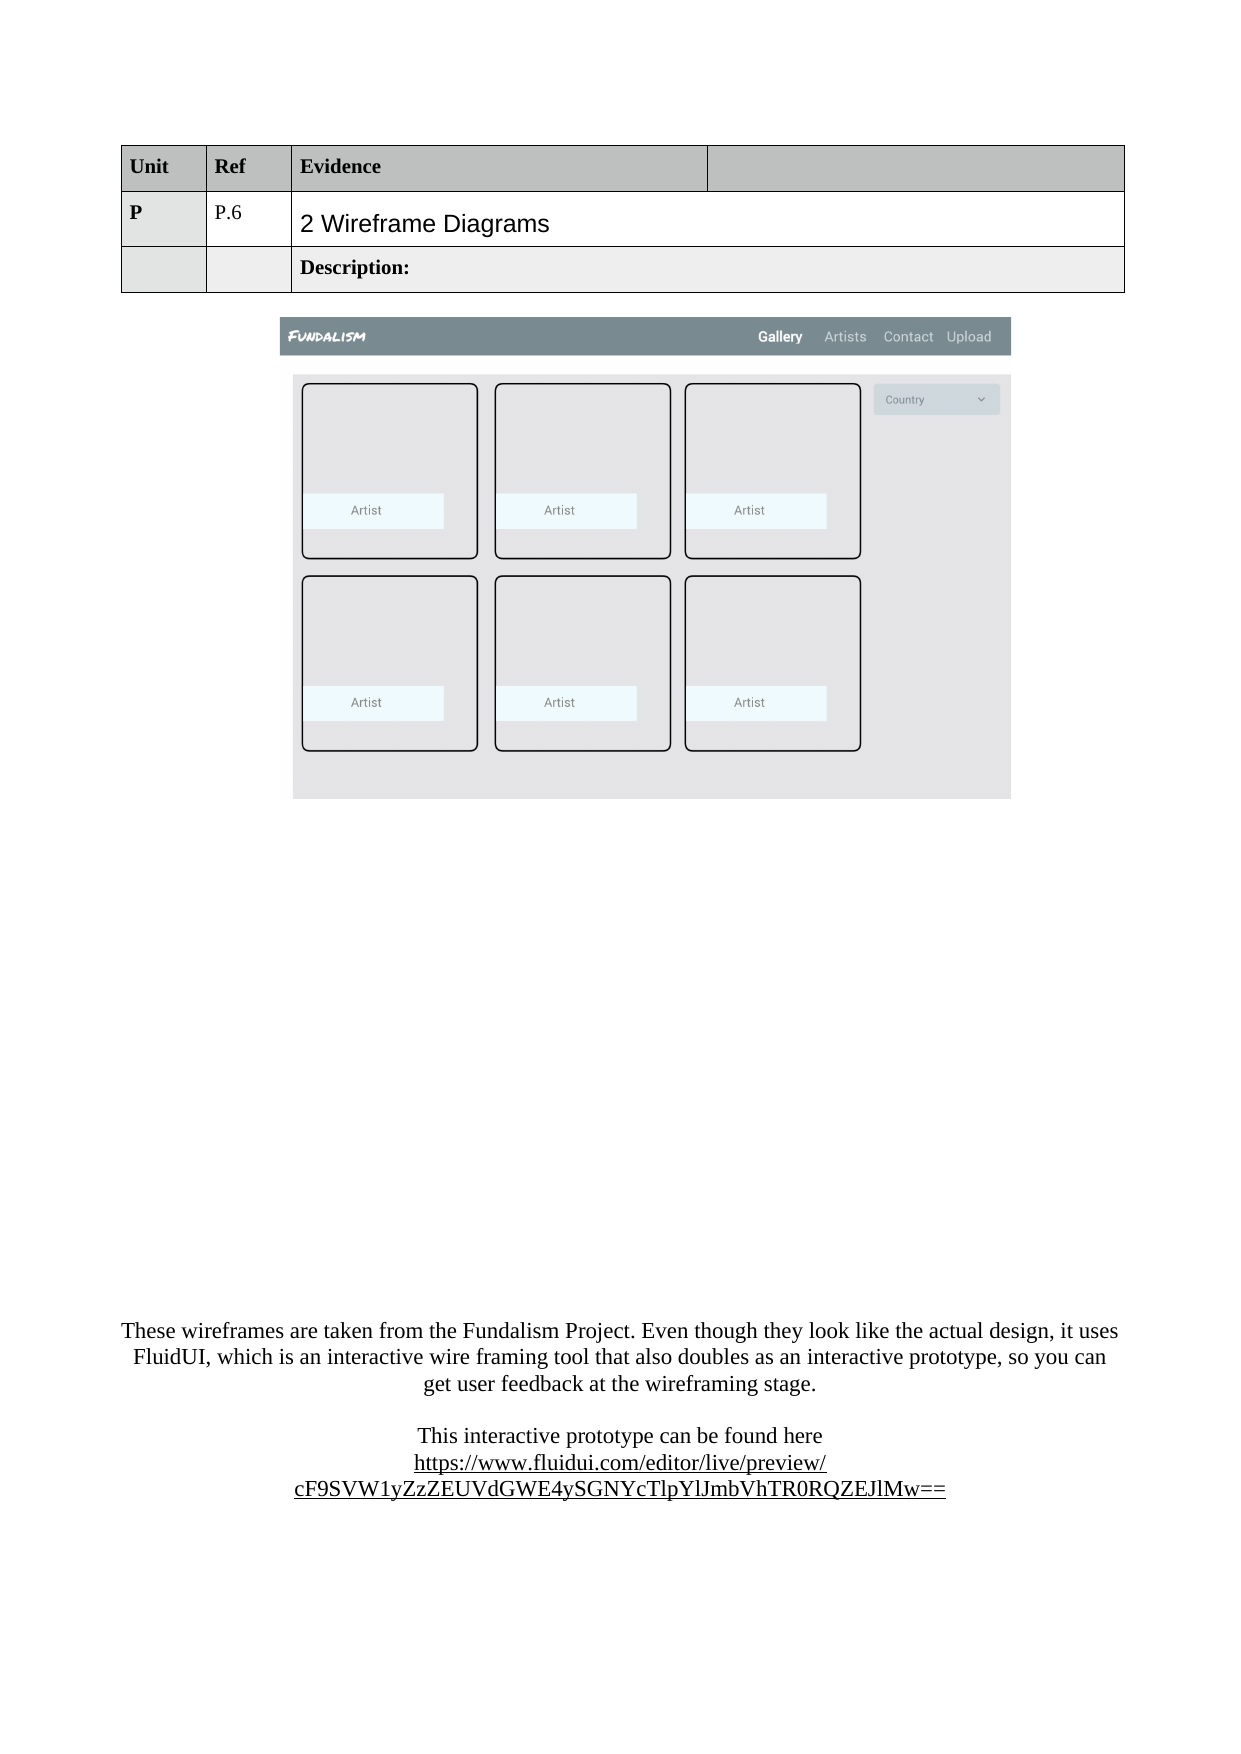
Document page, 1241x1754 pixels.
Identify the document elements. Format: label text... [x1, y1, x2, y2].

table_header P.6 [207, 192, 291, 246]
table_header Evidence [292, 146, 707, 191]
table_header 2 Wireframe Diagrams [292, 192, 1124, 246]
text This interactive prototype can be found here [118, 1422, 1122, 1449]
table_header Ref [207, 146, 291, 191]
text https://www.fluidui.com/editor/live/preview/cF9SVW1yZzZEUVdGWE4ySGNYcTlpYlJmbVhTR0RQZEJlMw== [118, 1449, 1122, 1501]
table_cell Description: [292, 247, 1124, 292]
table_cell [207, 247, 291, 292]
table_cell [122, 247, 206, 292]
table_header [708, 146, 1124, 191]
text These wireframes are taken from the Fundalism Project. Even though they look like the actual design, it uses FluidUI, which is an interactive wire framing tool that also doubles as an interactive prototype, so you can get user feedback at the wireframing stage. [118, 1317, 1122, 1396]
table_header Unit [122, 146, 206, 191]
picture [279, 317, 1012, 799]
table_header P [122, 192, 206, 246]
